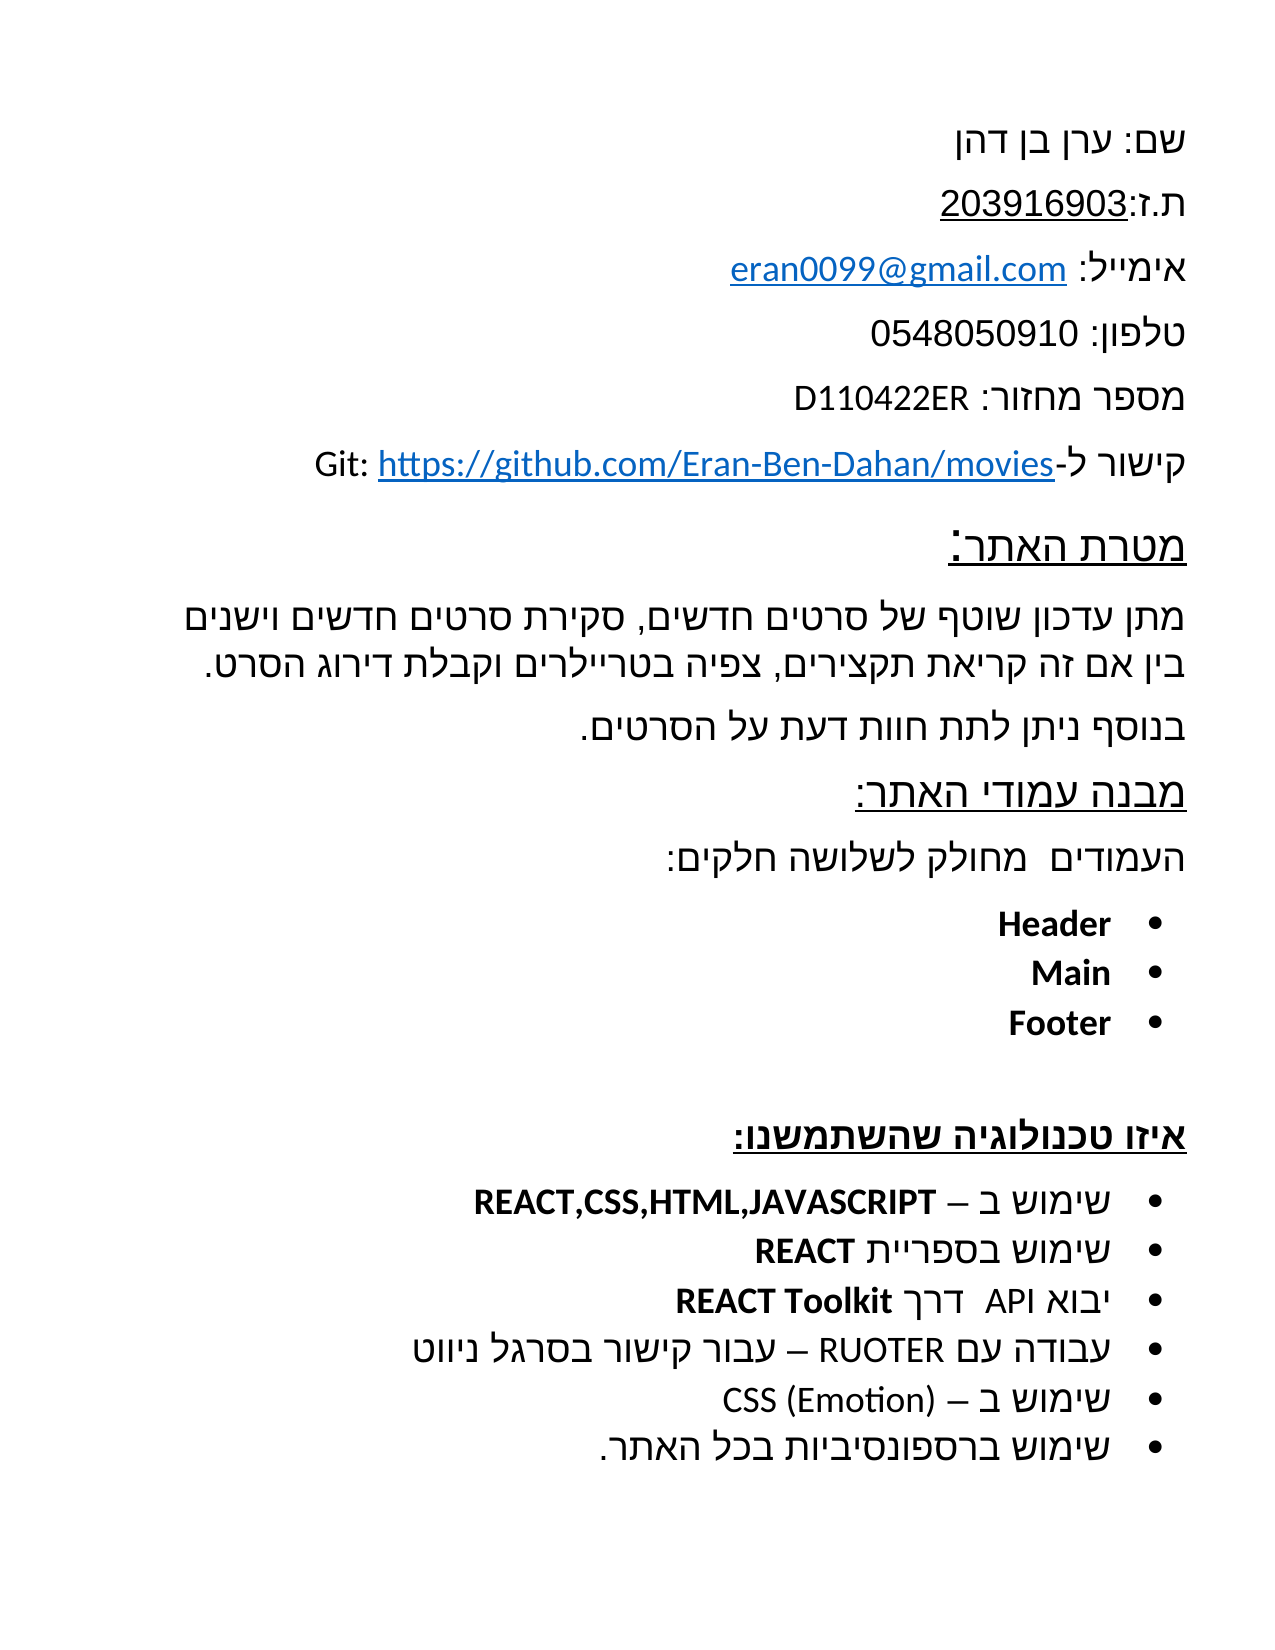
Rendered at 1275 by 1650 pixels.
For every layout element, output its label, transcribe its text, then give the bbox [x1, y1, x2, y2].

text מבנה עמודי האתר: [177, 768, 1186, 816]
text איזו טכנולוגיה שהשתמשנו: [177, 1114, 1186, 1158]
text מתן עדכון שוטף של סרטים חדשים, סקירת סרטים חדשים וישנים בין אם זה קריאת תקצירים, צפיה בטריילרים וקבלת דירוג הסרט. [177, 595, 1186, 685]
list Footer [177, 999, 1149, 1045]
text ת.ז:203916903 [177, 181, 1186, 224]
text טלפון: 0548050910 [177, 311, 1186, 354]
list שימוש ב – REACT,CSS,HTML,JAVASCRIPT [177, 1178, 1149, 1223]
text אימייל: eran0099@gmail.com [177, 244, 1186, 290]
text מטרת האתר: [177, 506, 1186, 573]
text קישור ל-Git: https://github.com/Eran-Ben-Dahan/movies [177, 440, 1186, 486]
text העמודים מחולק לשלושה חלקים: [177, 837, 1186, 880]
list Header [177, 900, 1149, 946]
list שימוש בספריית REACT [177, 1227, 1149, 1273]
list שימוש ב – CSS (Emotion) [177, 1376, 1149, 1421]
list יבוא API דרך REACT Toolkit [177, 1277, 1149, 1322]
text מספר מחזור: D110422ER [177, 374, 1186, 420]
list Main [177, 949, 1149, 995]
text שם: ערן בן דהן [177, 118, 1186, 161]
text בנוסף ניתן לתת חוות דעת על הסרטים. [177, 705, 1186, 748]
list שימוש ברספונסיביות בכל האתר. [177, 1425, 1149, 1468]
list עבודה עם RUOTER – עבור קישור בסרגל ניווט [177, 1326, 1149, 1372]
